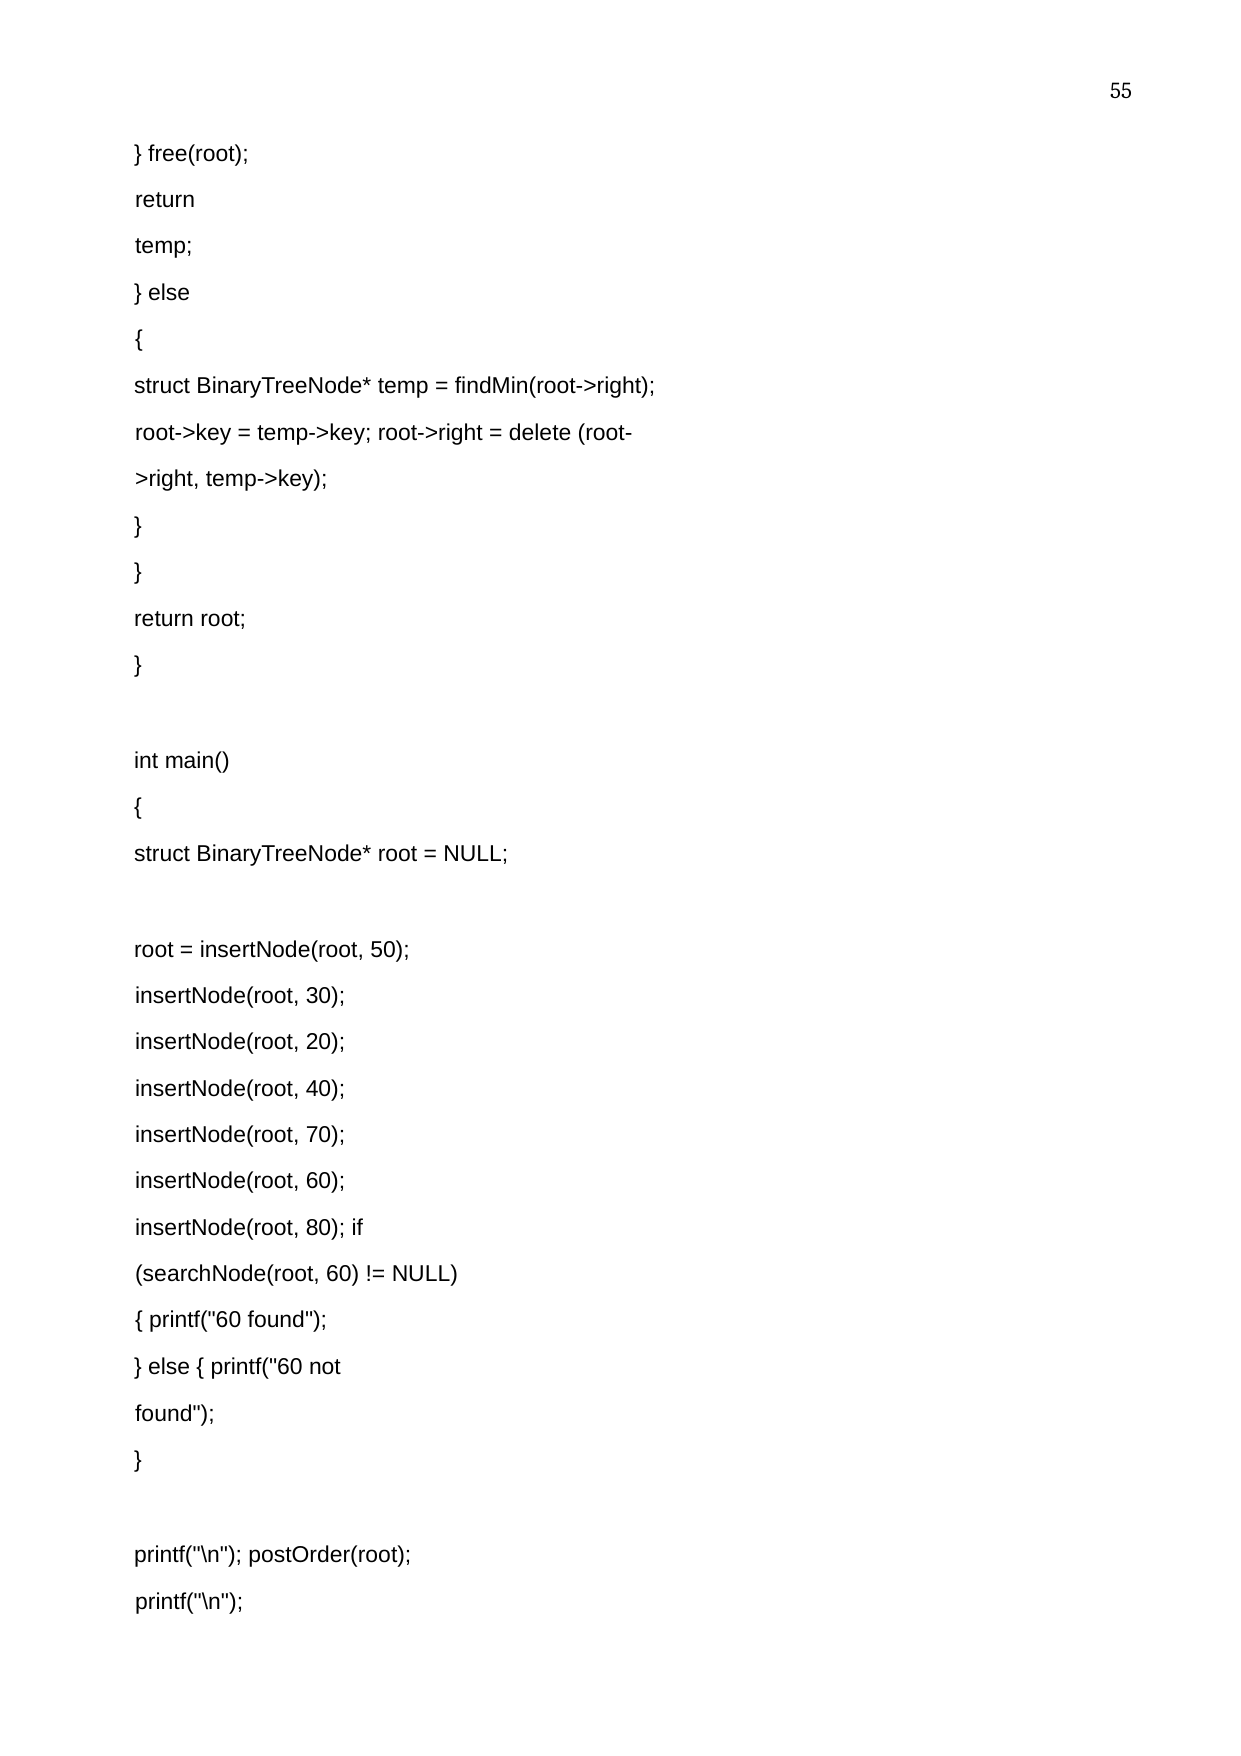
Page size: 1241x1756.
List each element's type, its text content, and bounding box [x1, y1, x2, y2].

text } free(root); return temp; [134, 139, 258, 259]
text } [134, 512, 976, 538]
text } [134, 651, 976, 678]
text { [134, 793, 976, 819]
text int main() [134, 747, 976, 773]
text } [134, 558, 976, 584]
text printf("\n"); postOrder(root); printf("\n"); [134, 1541, 412, 1614]
text } else { [134, 279, 191, 352]
text root = insertNode(root, 50); insertNode(root, 30); insertNode(root, 20); insertNode(root, 40); insertNode(root, 70); insertNode(root, 60); insertNode(root, 80); if (searchNode(root, 60) != NULL) { printf("60 found"); [134, 936, 490, 1333]
text return root; [134, 605, 976, 631]
text struct BinaryTreeNode* root = NULL; [134, 840, 976, 866]
text } else { printf("60 not found"); [134, 1353, 351, 1426]
text } [134, 1446, 976, 1473]
text struct BinaryTreeNode* temp = findMin(root->right); root->key = temp->key; root->right = delete (root->right, temp->key); [134, 372, 657, 491]
